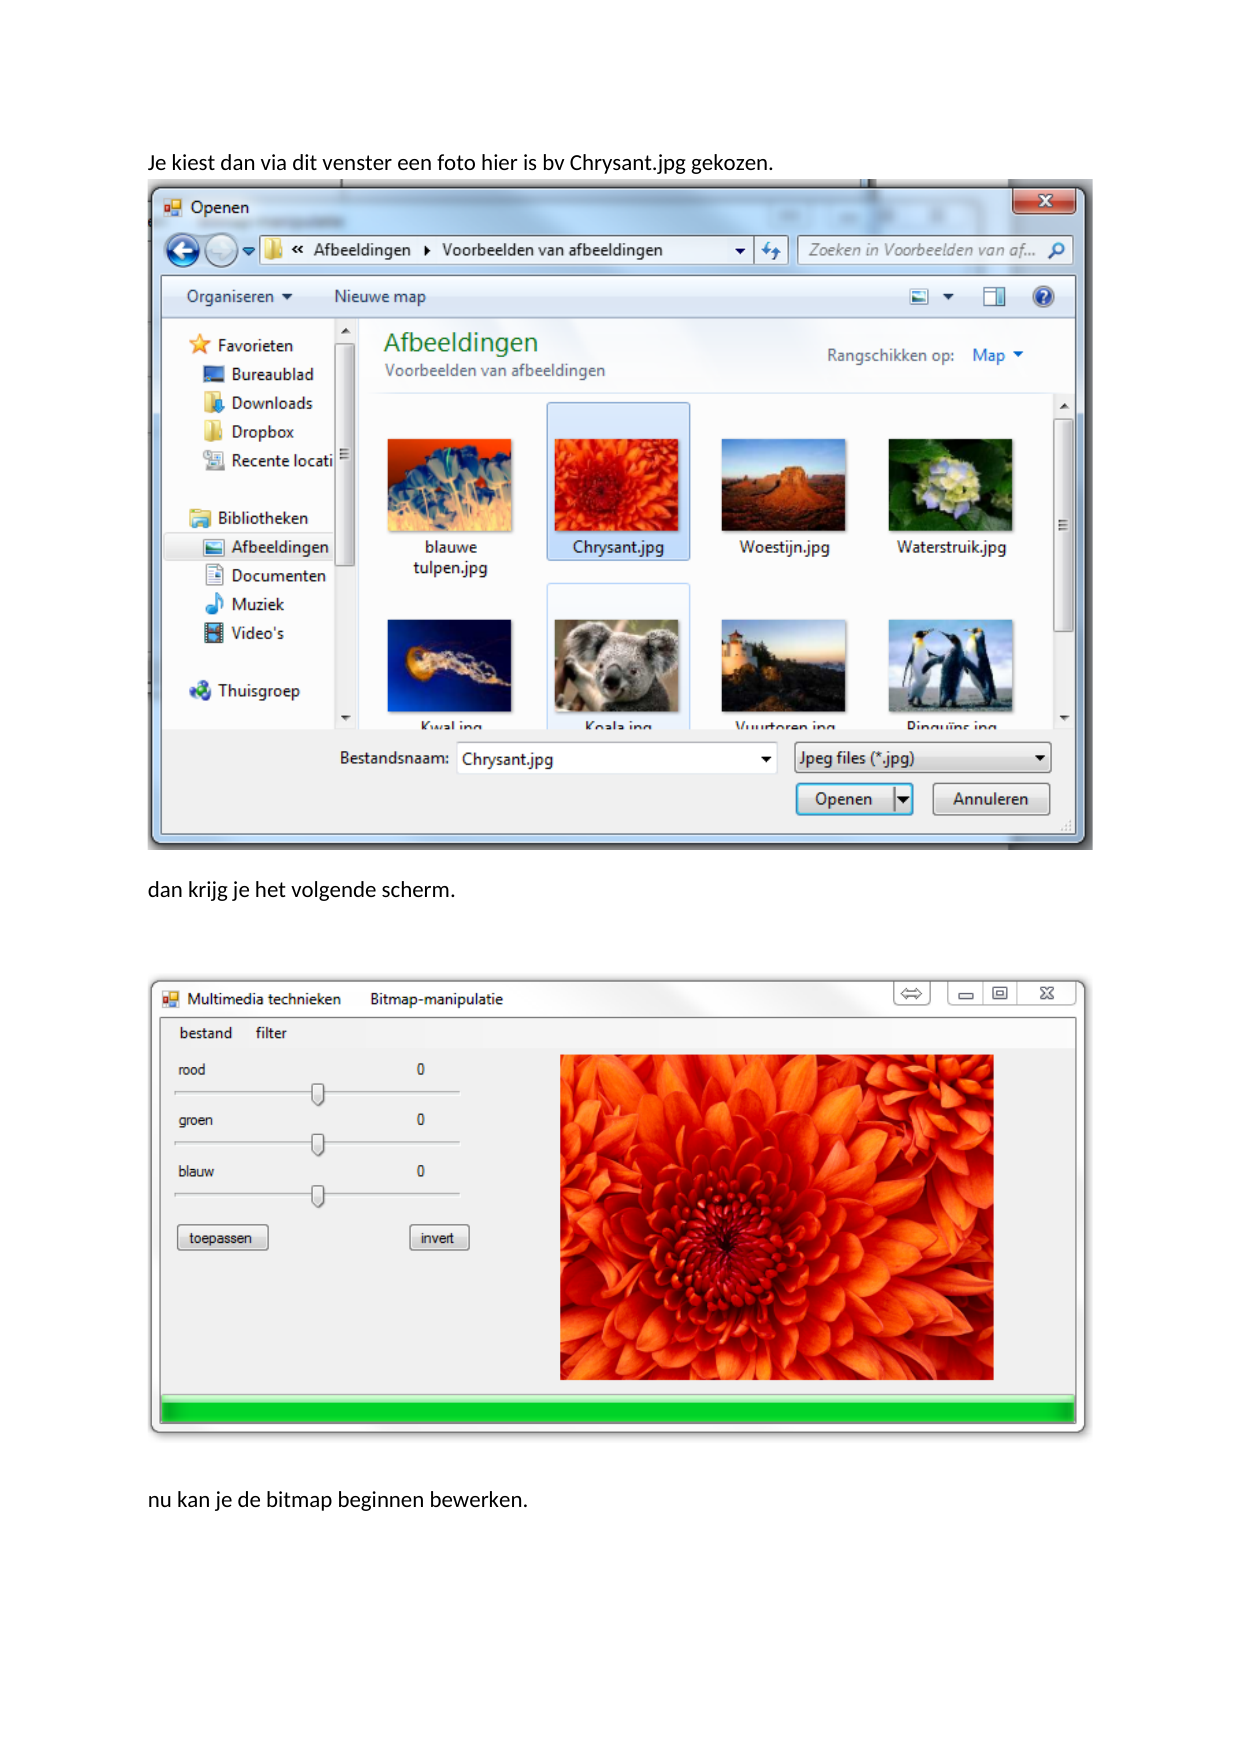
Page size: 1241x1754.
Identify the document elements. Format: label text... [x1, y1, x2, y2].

text dan krijg je het volgende scherm. nu kan je de bitmap beginnen bewerken. [148, 1443, 1093, 1513]
picture [147, 973, 1093, 1443]
text dan krijg je het volgende scherm. nu kan je de bitmap beginnen bewerken. [148, 875, 1093, 973]
text Je kiest dan via dit venster een foto hier is bv Chrysant.jpg gekozen. [148, 148, 1093, 179]
picture [147, 179, 1093, 850]
